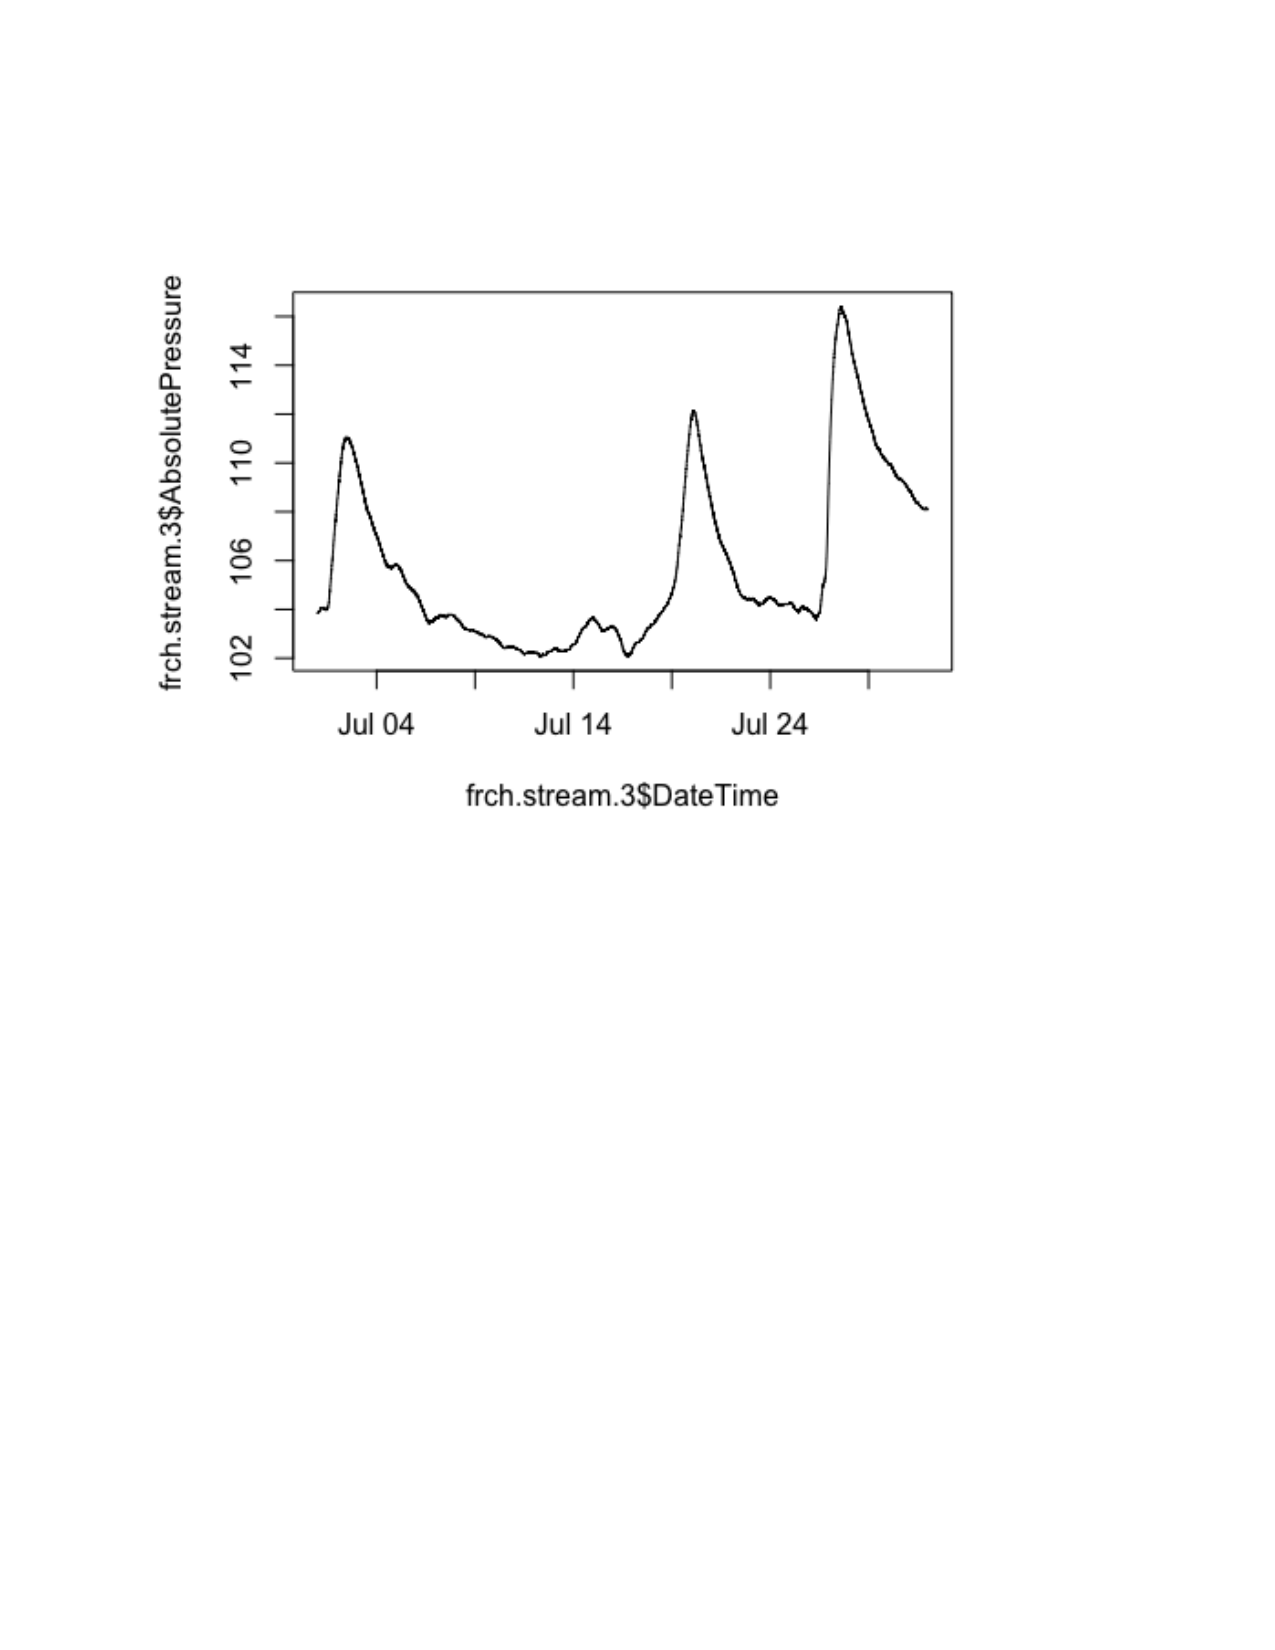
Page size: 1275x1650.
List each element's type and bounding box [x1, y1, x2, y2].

picture [150, 150, 1025, 850]
